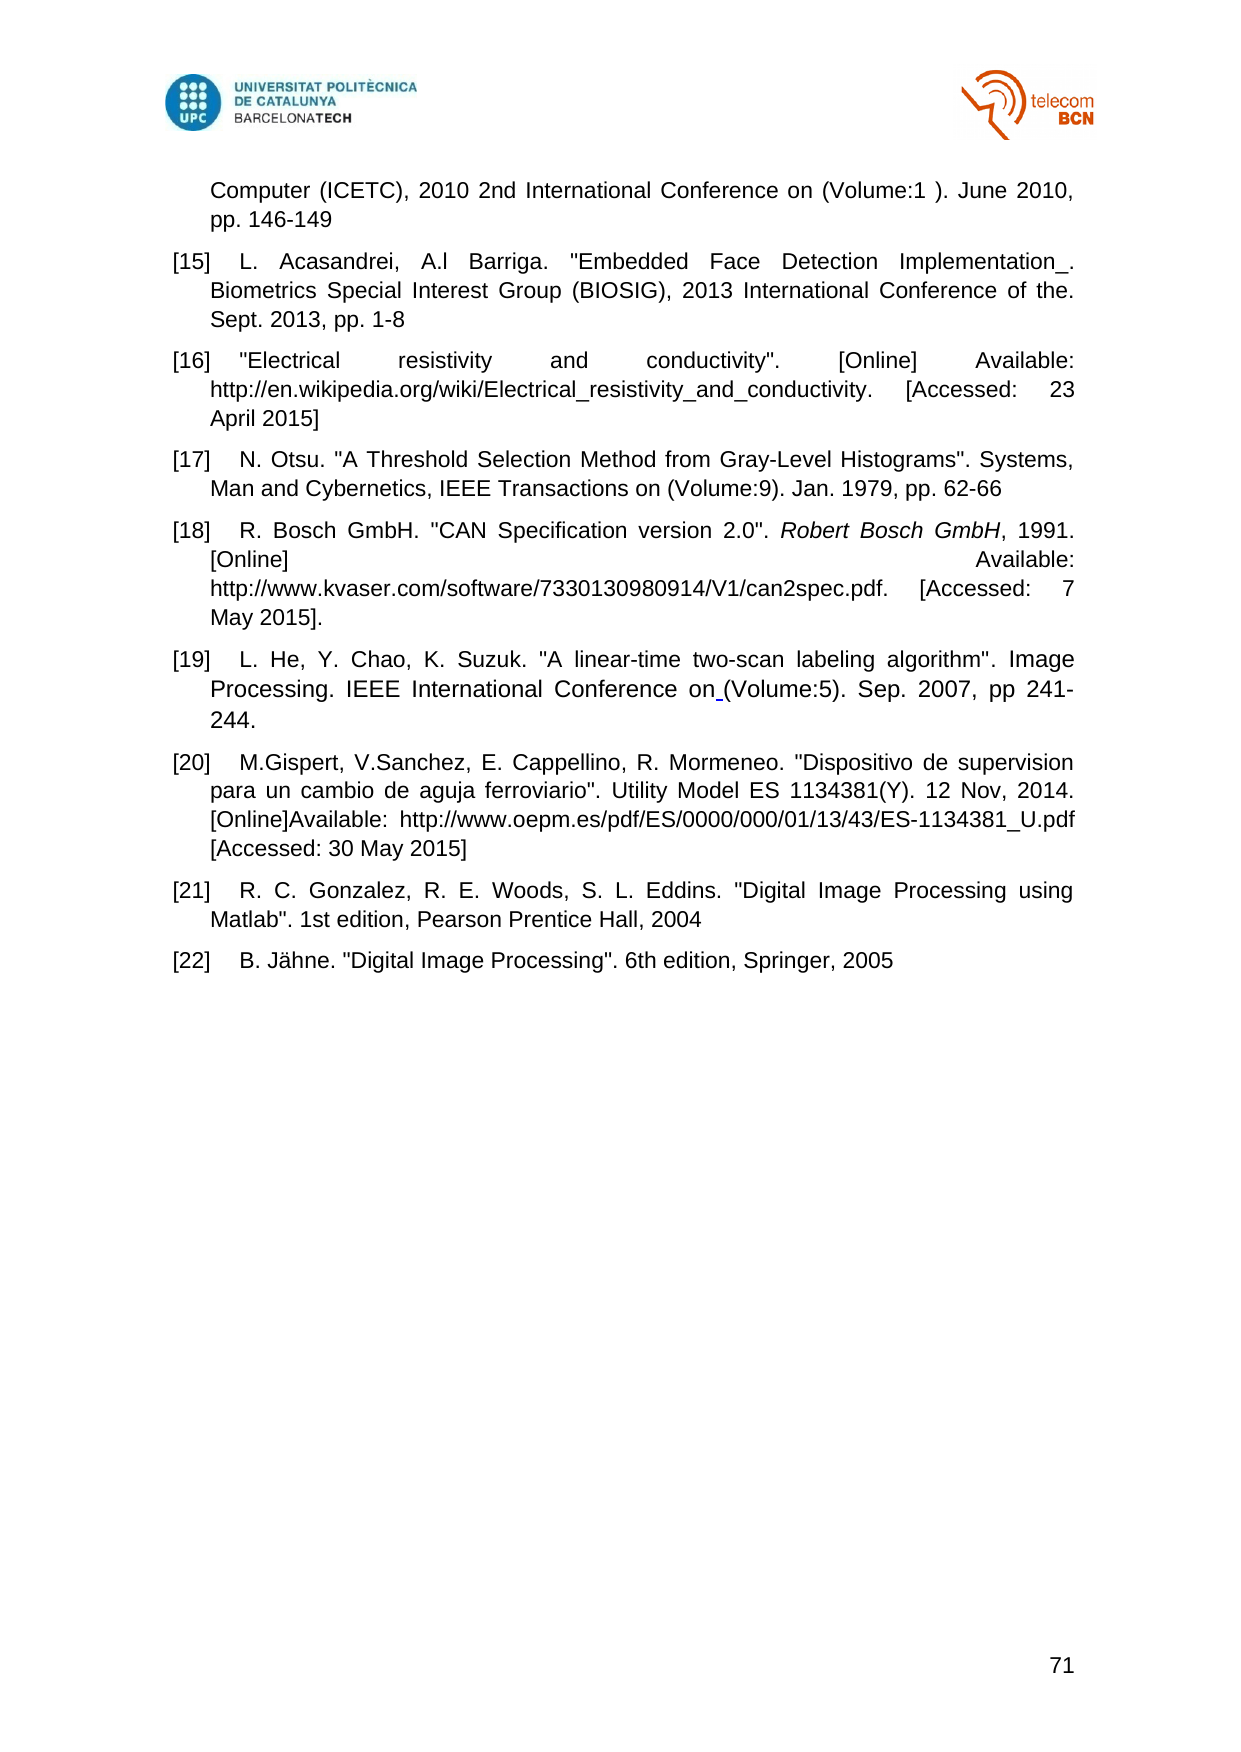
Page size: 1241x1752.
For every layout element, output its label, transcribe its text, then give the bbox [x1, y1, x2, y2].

list B. Jähne. "Digital Image Processing". 6th edition, Springer, 2005 [172, 947, 1075, 974]
list L. He, Y. Chao, K. Suzuk. "A linear-time two-scan labeling algorithm". Image Processing. IEEE International Conference on (Volume:5). Sep. 2007, pp 241-244. [172, 645, 1075, 733]
list N. Otsu. "A Threshold Selection Method from Gray-Level Histograms". Systems, Man and Cybernetics, IEEE Transactions on (Volume:9). Jan. 1979, pp. 62-66 [172, 446, 1075, 502]
list M.Gispert, V.Sanchez, E. Cappellino, R. Mormeneo. "Dispositivo de supervision para un cambio de aguja ferroviario". Utility Model ES 1134381(Y). 12 Nov, 2014. [Online]Available: http://www.oepm.es/pdf/ES/0000/000/01/13/43/ES-1134381_U.pdf [Accessed: 30 May 2015] [172, 748, 1075, 862]
list "Electrical resistivity and conductivity". [Online] Available: http://en.wikipedia.org/wiki/Electrical_resistivity_and_conductivity. [Accessed: 23 April 2015] [172, 347, 1075, 431]
picture [952, 64, 1097, 140]
list R. C. Gonzalez, R. E. Woods, S. L. Eddins. "Digital Image Processing using Matlab". 1st edition, Pearson Prentice Hall, 2004 [172, 877, 1075, 932]
list L. Acasandrei, A.l Barriga. "Embedded Face Detection Implementation_. Biometrics Special Interest Group (BIOSIG), 2013 International Conference of the. Sept. 2013, pp. 1-8 [172, 248, 1075, 332]
picture [165, 74, 417, 131]
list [172, 177, 1075, 232]
list R. Bosch GmbH. "CAN Specification version 2.0". Robert Bosch GmbH, 1991. [Online] Available: http://www.kvaser.com/software/7330130980914/V1/can2spec.pdf. [Accessed: 7 May 2015]. [172, 517, 1075, 630]
